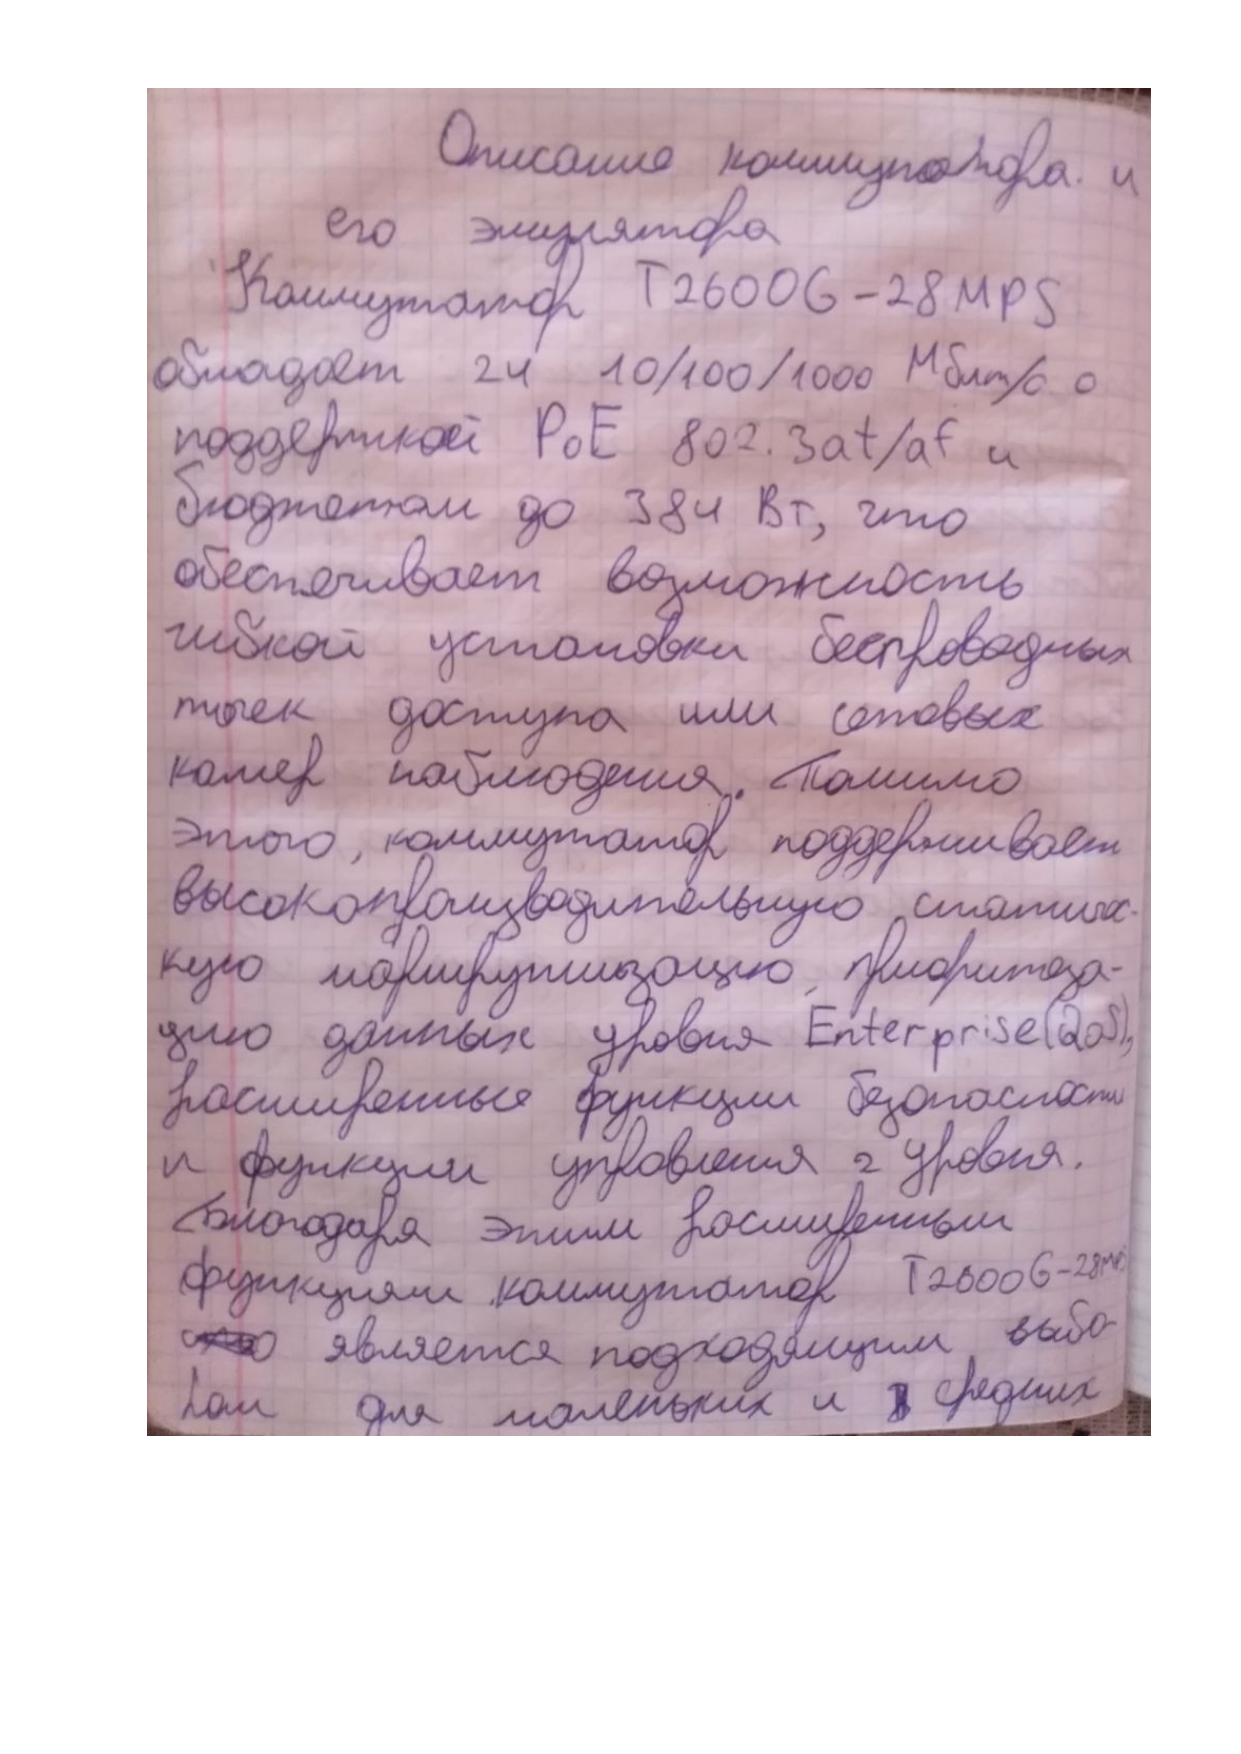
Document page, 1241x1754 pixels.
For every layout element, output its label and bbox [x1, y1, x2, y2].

picture [147, 88, 1151, 1436]
